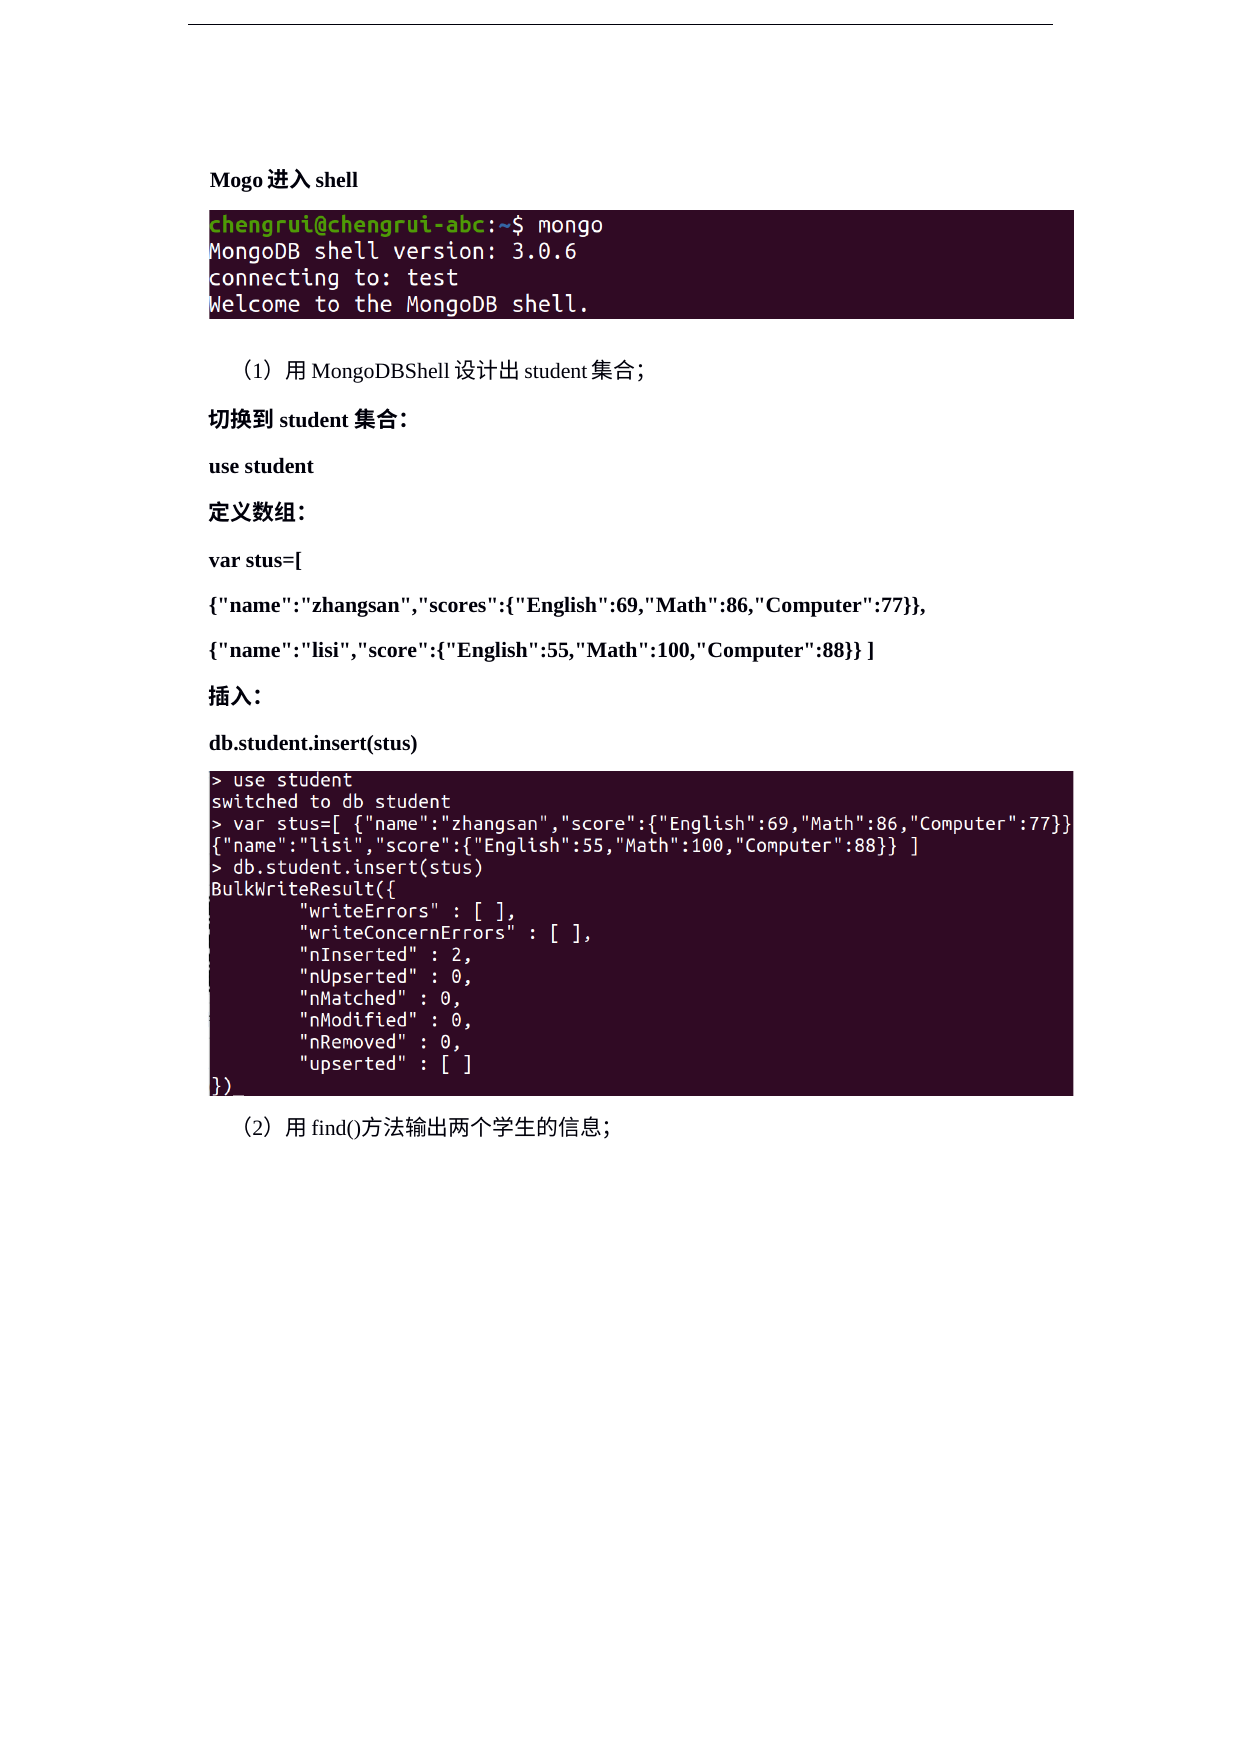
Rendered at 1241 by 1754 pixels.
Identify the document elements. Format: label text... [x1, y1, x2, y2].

text 插入： [187, 678, 1053, 711]
text {"name":"lisi","score":{"English":55,"Math":100,"Computer":88}} ] [187, 633, 1053, 666]
text Mogo进入shell [187, 162, 1053, 194]
text var stus=[ [187, 543, 1053, 576]
picture [208, 771, 1074, 1096]
list 用find()方法输出两个学生的信息； [208, 1109, 1053, 1142]
text （1）用MongoDBShell设计出student集合； [208, 353, 1053, 385]
text 定义数组： [187, 495, 1053, 527]
text db.student.insert(stus) [187, 727, 1053, 759]
text {"name":"zhangsan","scores":{"English":69,"Math":86,"Computer":77}}, [187, 588, 1053, 621]
text 切换到 student 集合： [187, 401, 1053, 434]
text use student [187, 449, 1053, 482]
picture [209, 210, 1074, 319]
